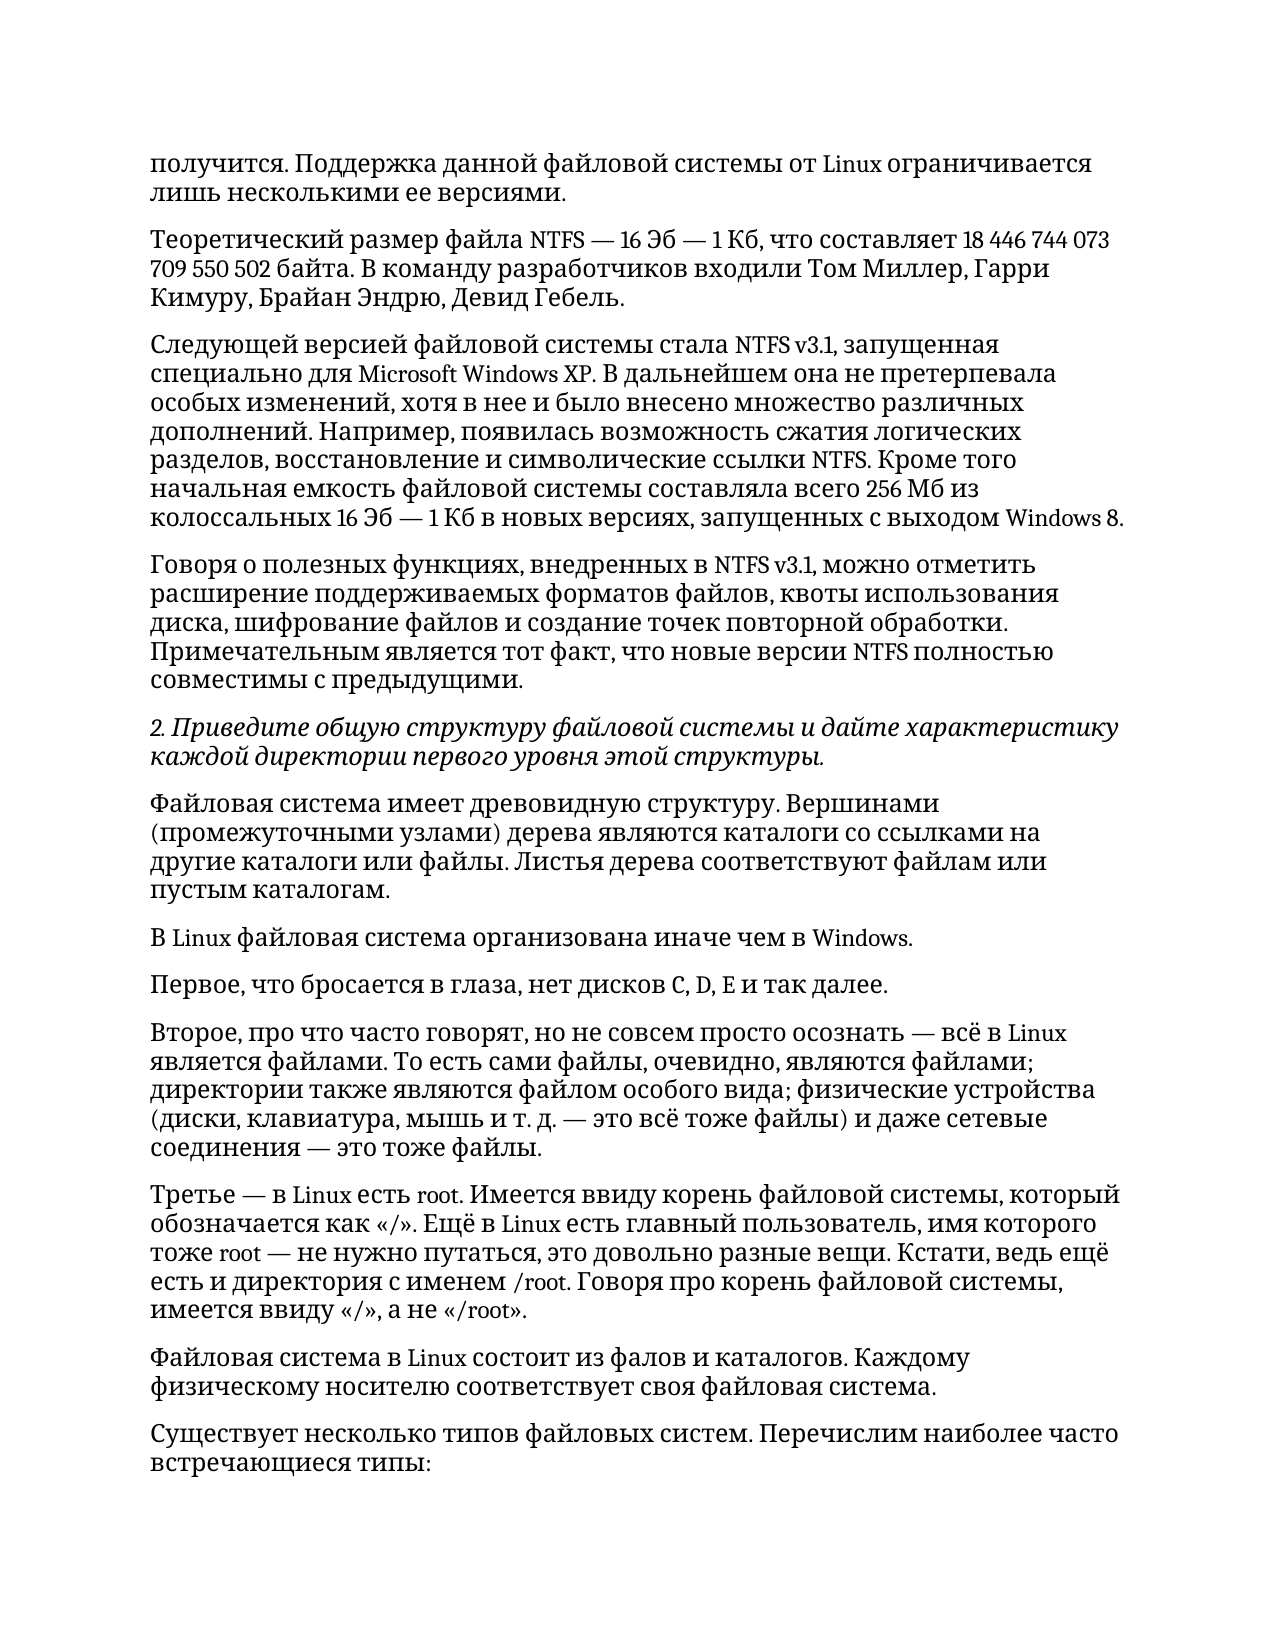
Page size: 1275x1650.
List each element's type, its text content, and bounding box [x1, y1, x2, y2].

text Следующей версией файловой системы стала NTFS v3.1, запущенная специально для Microsoft Windows XP. В дальнейшем она не претерпевала особых изменений, хотя в нее и было внесено множество различных дополнений. Например, появилась возможность сжатия логических разделов, восстановление и символические ссылки NTFS. Кроме того начальная емкость файловой системы составляла всего 256 Мб из колоссальных 16 Эб — 1 Кб в новых версиях, запущенных с выходом Windows 8. [150, 331, 1125, 532]
text Файловая система имеет древовидную структуру. Вершинами (промежуточными узлами) дерева являются каталоги со ссылками на другие каталоги или файлы. Листья дерева соответствуют файлам или пустым каталогам. [150, 790, 1125, 905]
text Первое, что бросается в глаза, нет дисков C, D, E и так далее. [150, 971, 1125, 1000]
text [150, 150, 1125, 207]
text Существует несколько типов файловых систем. Перечислим наиболее часто встречающиеся типы: [150, 1420, 1125, 1477]
text Третье — в Linux есть root. Имеется ввиду корень файловой системы, который обозначается как «/». Ещё в Linux есть главный пользователь, имя которого тоже root — не нужно путаться, это довольно разные вещи. Кстати, ведь ещё есть и директория с именем /root. Говоря про корень файловой системы, имеется ввиду «/», а не «/root». [150, 1181, 1125, 1325]
text Теоретический размер файла NTFS — 16 Эб — 1 Кб, что составляет 18 446 744 073 709 550 502 байта. В команду разработчиков входили Том Миллер, Гарри Кимуру, Брайан Эндрю, Девид Гебель. [150, 226, 1125, 312]
text Второе, про что часто говорят, но не совсем просто осознать — всё в Linux является файлами. То есть сами файлы, очевидно, являются файлами; директории также являются файлом особого вида; физические устройства (диски, клавиатура, мышь и т. д. — это всё тоже файлы) и даже сетевые соединения — это тоже файлы. [150, 1019, 1125, 1162]
text В Linux файловая система организована иначе чем в Windows. [150, 924, 1125, 952]
text Говоря о полезных функциях, внедренных в NTFS v3.1, можно отметить расширение поддерживаемых форматов файлов, квоты использования диска, шифрование файлов и создание точек повторной обработки. Примечательным является тот факт, что новые версии NTFS полностью совместимы с предыдущими. [150, 551, 1125, 695]
text 2. Приведите общую структуру файловой системы и дайте характеристику каждой директории первого уровня этой структуры. [150, 714, 1125, 771]
text Файловая система в Linux состоит из фалов и каталогов. Каждому физическому носителю соответствует своя файловая система. [150, 1344, 1125, 1401]
